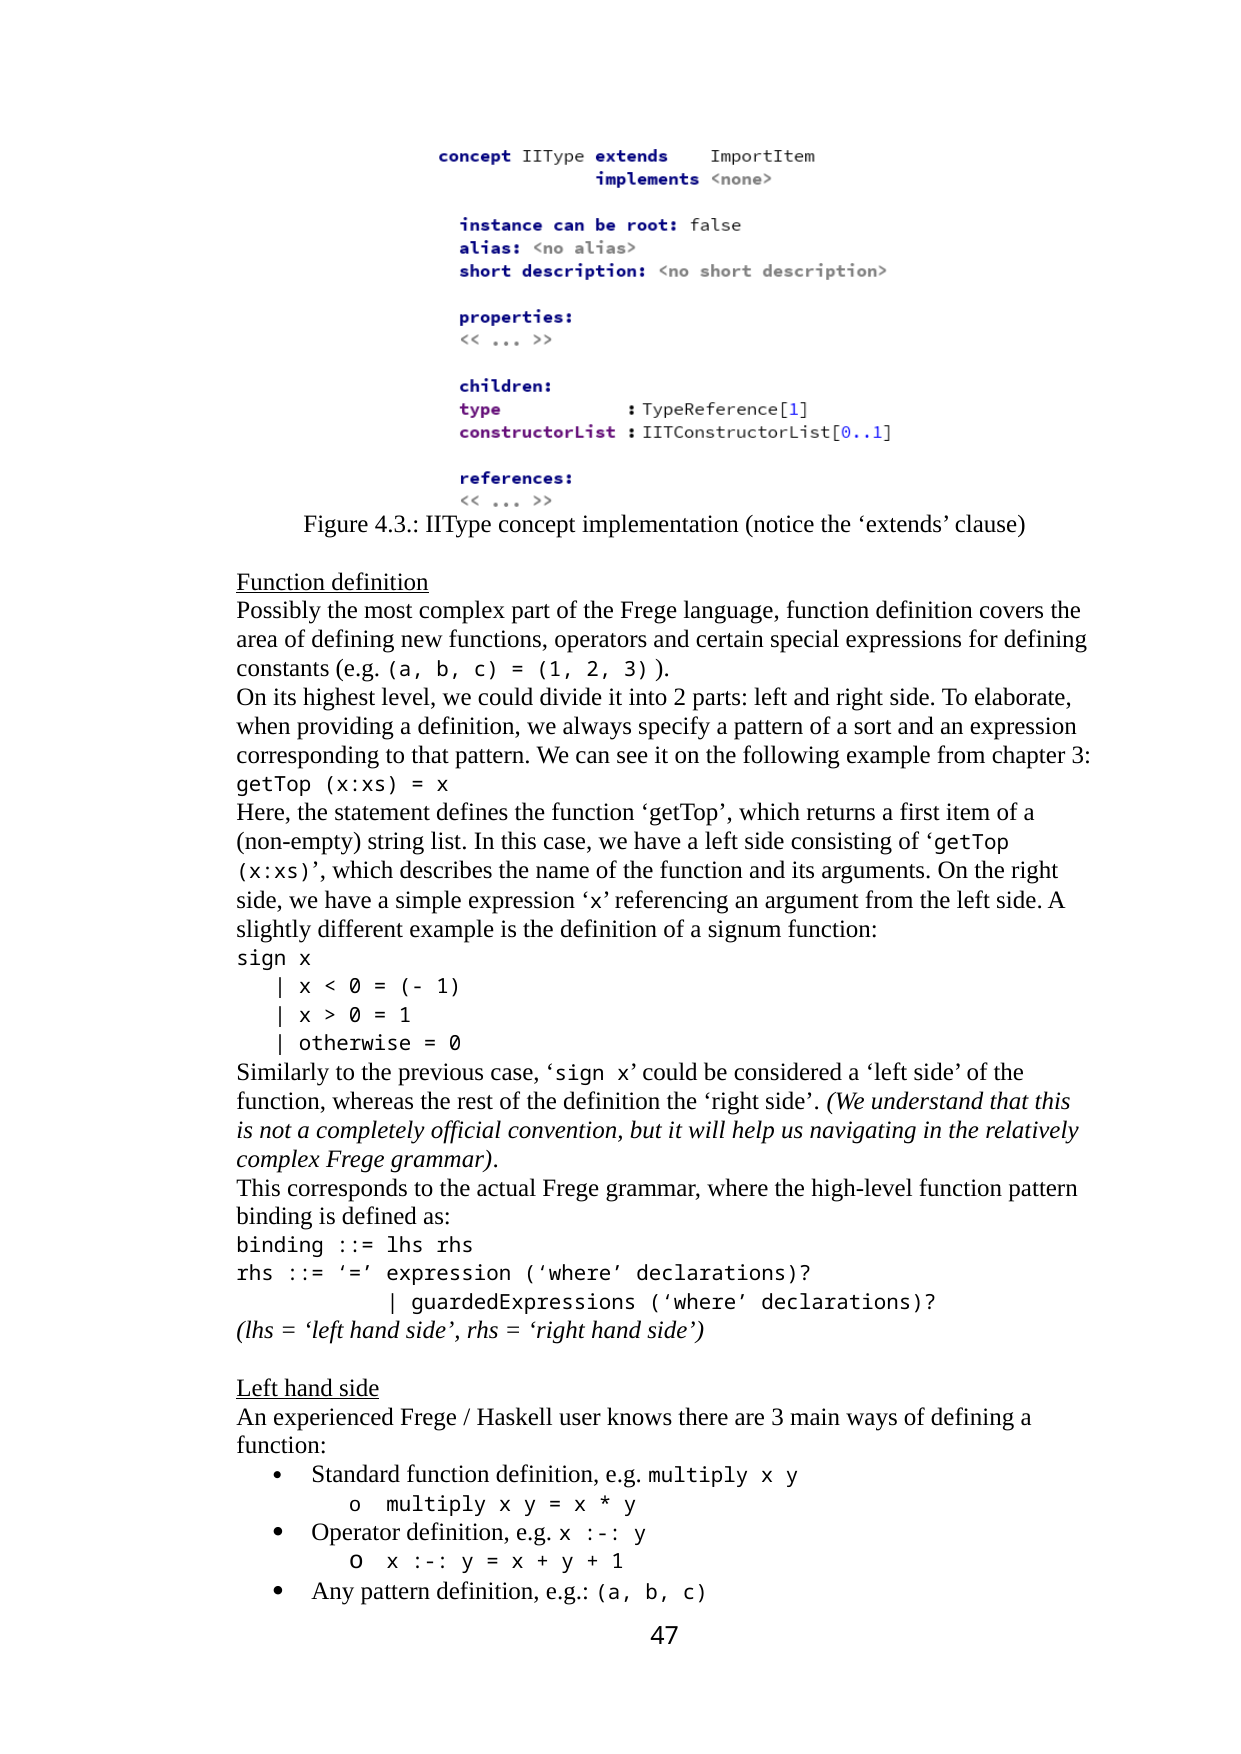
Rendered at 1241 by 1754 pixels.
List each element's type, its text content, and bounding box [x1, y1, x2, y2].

text getTop (x:xs) = x [236, 769, 1092, 797]
list Standard function definition, e.g. multiply x y [274, 1459, 1092, 1489]
text This corresponds to the actual Frege grammar, where the high-level function pattern binding is defined as: [236, 1173, 1092, 1230]
text sign x [236, 943, 1092, 972]
list Operator definition, e.g. x :-: y [274, 1517, 1092, 1547]
text Figure 4.3.: IIType concept implementation (notice the ‘extends’ clause) [236, 509, 1092, 538]
text rhs ::= ‘=’ expression (‘where’ declarations)? [236, 1258, 1092, 1287]
text Here, the statement defines the function ‘getTop’, which returns a first item of a (non-empty) string list. In this case, we have a left side consisting of ‘getTop (x:xs)’, which describes the name of the function and its arguments. On the right side, we have a simple expression ‘x’ referencing an argument from the left side. A slightly different example is the definition of a signum function: [236, 797, 1092, 943]
text Left hand side [236, 1373, 1092, 1402]
text Possibly the most complex part of the Frege language, function definition covers the area of defining new functions, operators and certain special expressions for defining constants (e.g. (a, b, c) = (1, 2, 3) ). [236, 596, 1092, 682]
list Any pattern definition, e.g.: (a, b, c) [274, 1576, 1092, 1606]
text On its highest level, we could divide it into 2 parts: left and right side. To elaborate, when providing a definition, we always specify a pattern of a sort and an expression corresponding to that pattern. We can see it on the following example from chapter 3: [236, 682, 1092, 769]
text | guardedExpressions (‘where’ declarations)? [236, 1287, 1092, 1315]
text binding ::= lhs rhs [236, 1230, 1092, 1258]
text | x < 0 = (- 1) [236, 972, 1092, 1000]
text | x > 0 = 1 [236, 1000, 1092, 1028]
text | otherwise = 0 [236, 1028, 1092, 1057]
text (lhs = ‘left hand side’, rhs = ‘right hand side’) [236, 1315, 1092, 1344]
text An experienced Frege / Haskell user knows there are 3 main ways of defining a function: [236, 1402, 1092, 1459]
text Similarly to the previous case, ‘sign x’ could be considered a ‘left side’ of the function, whereas the rest of the definition the ‘right side’. (We understand that this is not a completely official convention, but it will help us navigating in the relatively complex Frege grammar). [236, 1057, 1092, 1173]
list x :-: y = x + y + 1 [349, 1547, 1092, 1576]
list multiply x y = x * y [349, 1489, 1092, 1517]
picture [437, 147, 892, 510]
text Function definition [236, 567, 1092, 596]
